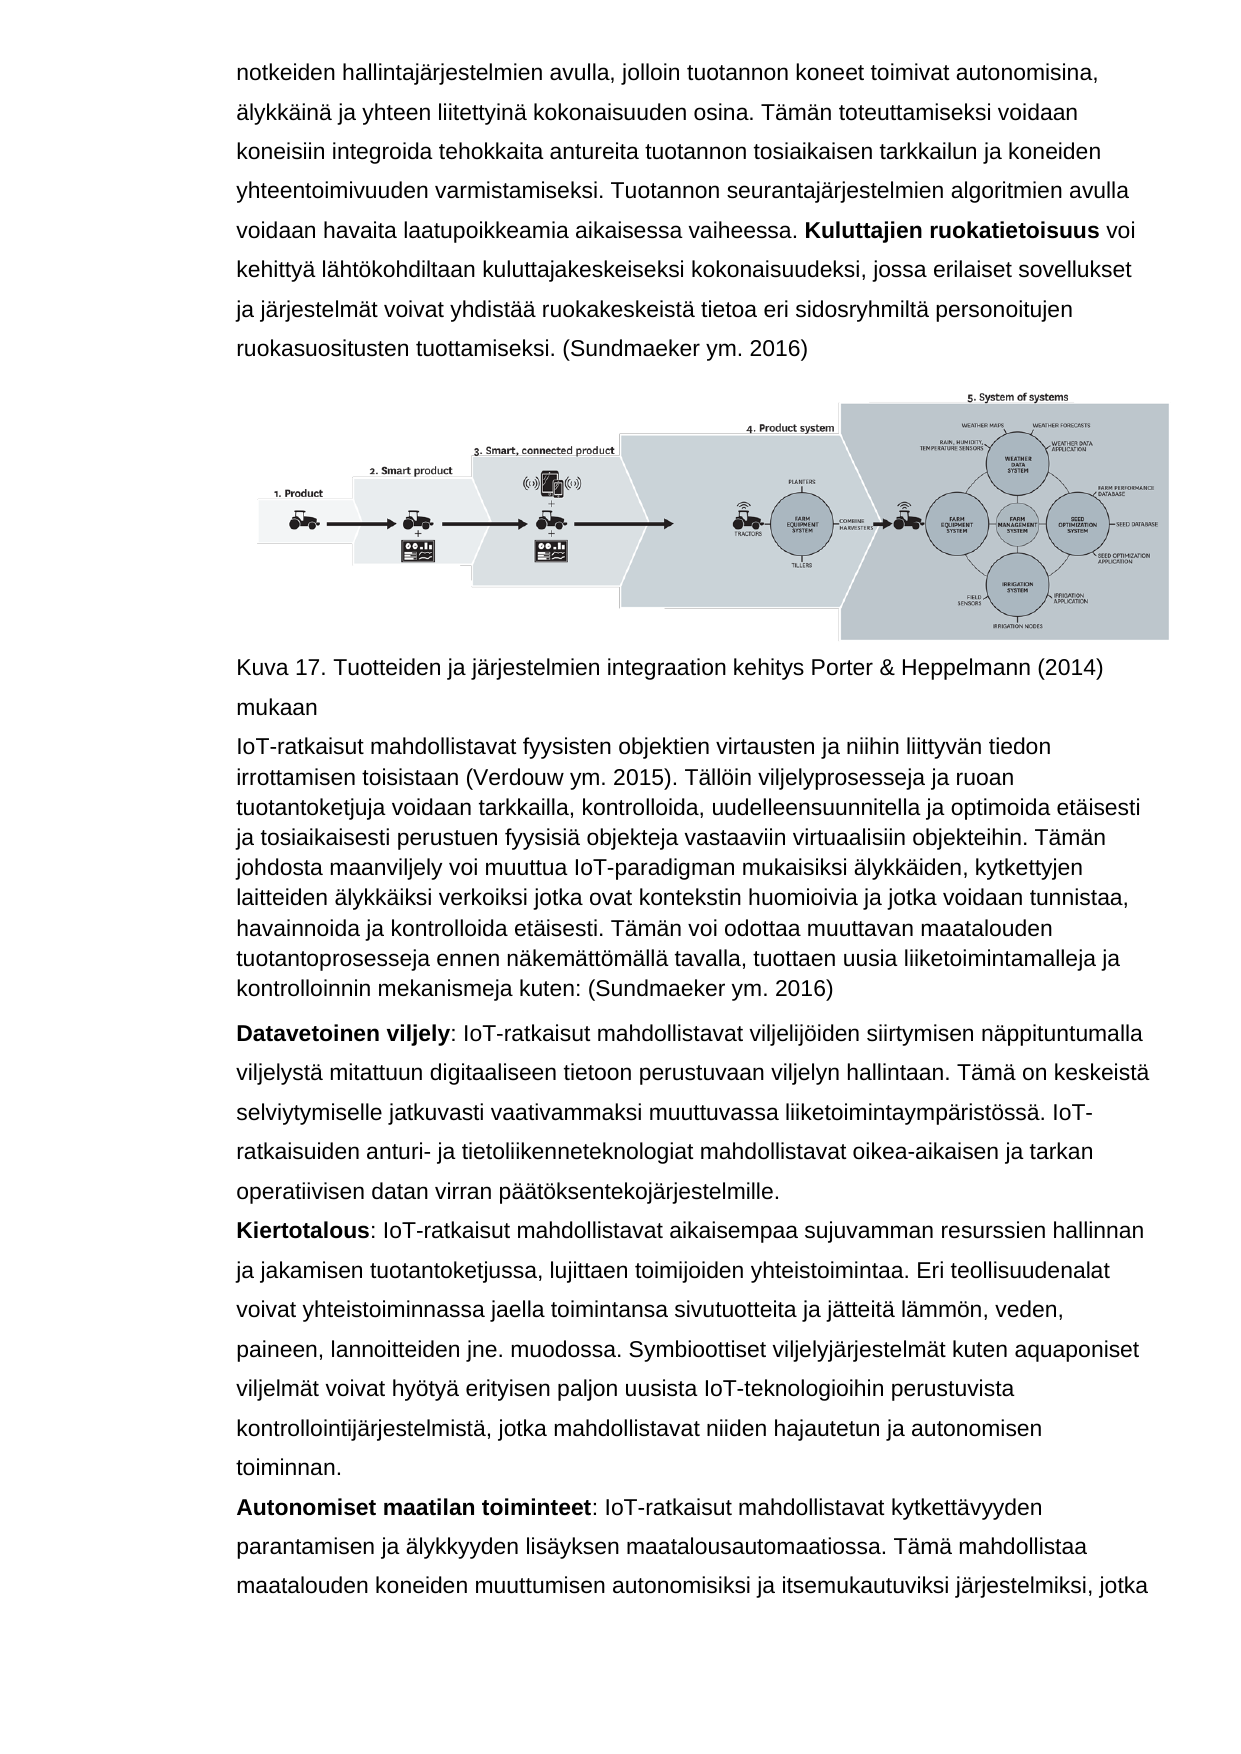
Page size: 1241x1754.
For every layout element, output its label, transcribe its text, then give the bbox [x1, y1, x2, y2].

picture [255, 375, 1171, 642]
text IoT-ratkaisut mahdollistavat fyysisten objektien virtausten ja niihin liittyvän tiedon irrottamisen toisistaan (Verdouw ym. 2015). Tällöin viljelyprosesseja ja ruoan tuotantoketjuja voidaan tarkkailla, kontrolloida, uudelleensuunnitella ja optimoida etäisesti ja tosiaikaisesti perustuen fyysisiä objekteja vastaaviin virtuaalisiin objekteihin. Tämän johdosta maanviljely voi muuttua IoT-paradigman mukaisiksi älykkäiden, kytkettyjen laitteiden älykkäiksi verkoiksi jotka ovat kontekstin huomioivia ja jotka voidaan tunnistaa, havainnoida ja kontrolloida etäisesti. Tämän voi odottaa muuttavan maatalouden tuotantoprosesseja ennen näkemättömällä tavalla, tuottaen uusia liiketoimintamalleja ja kontrolloinnin mekanismeja kuten: (Sundmaeker ym. 2016) [236, 733, 1152, 1001]
